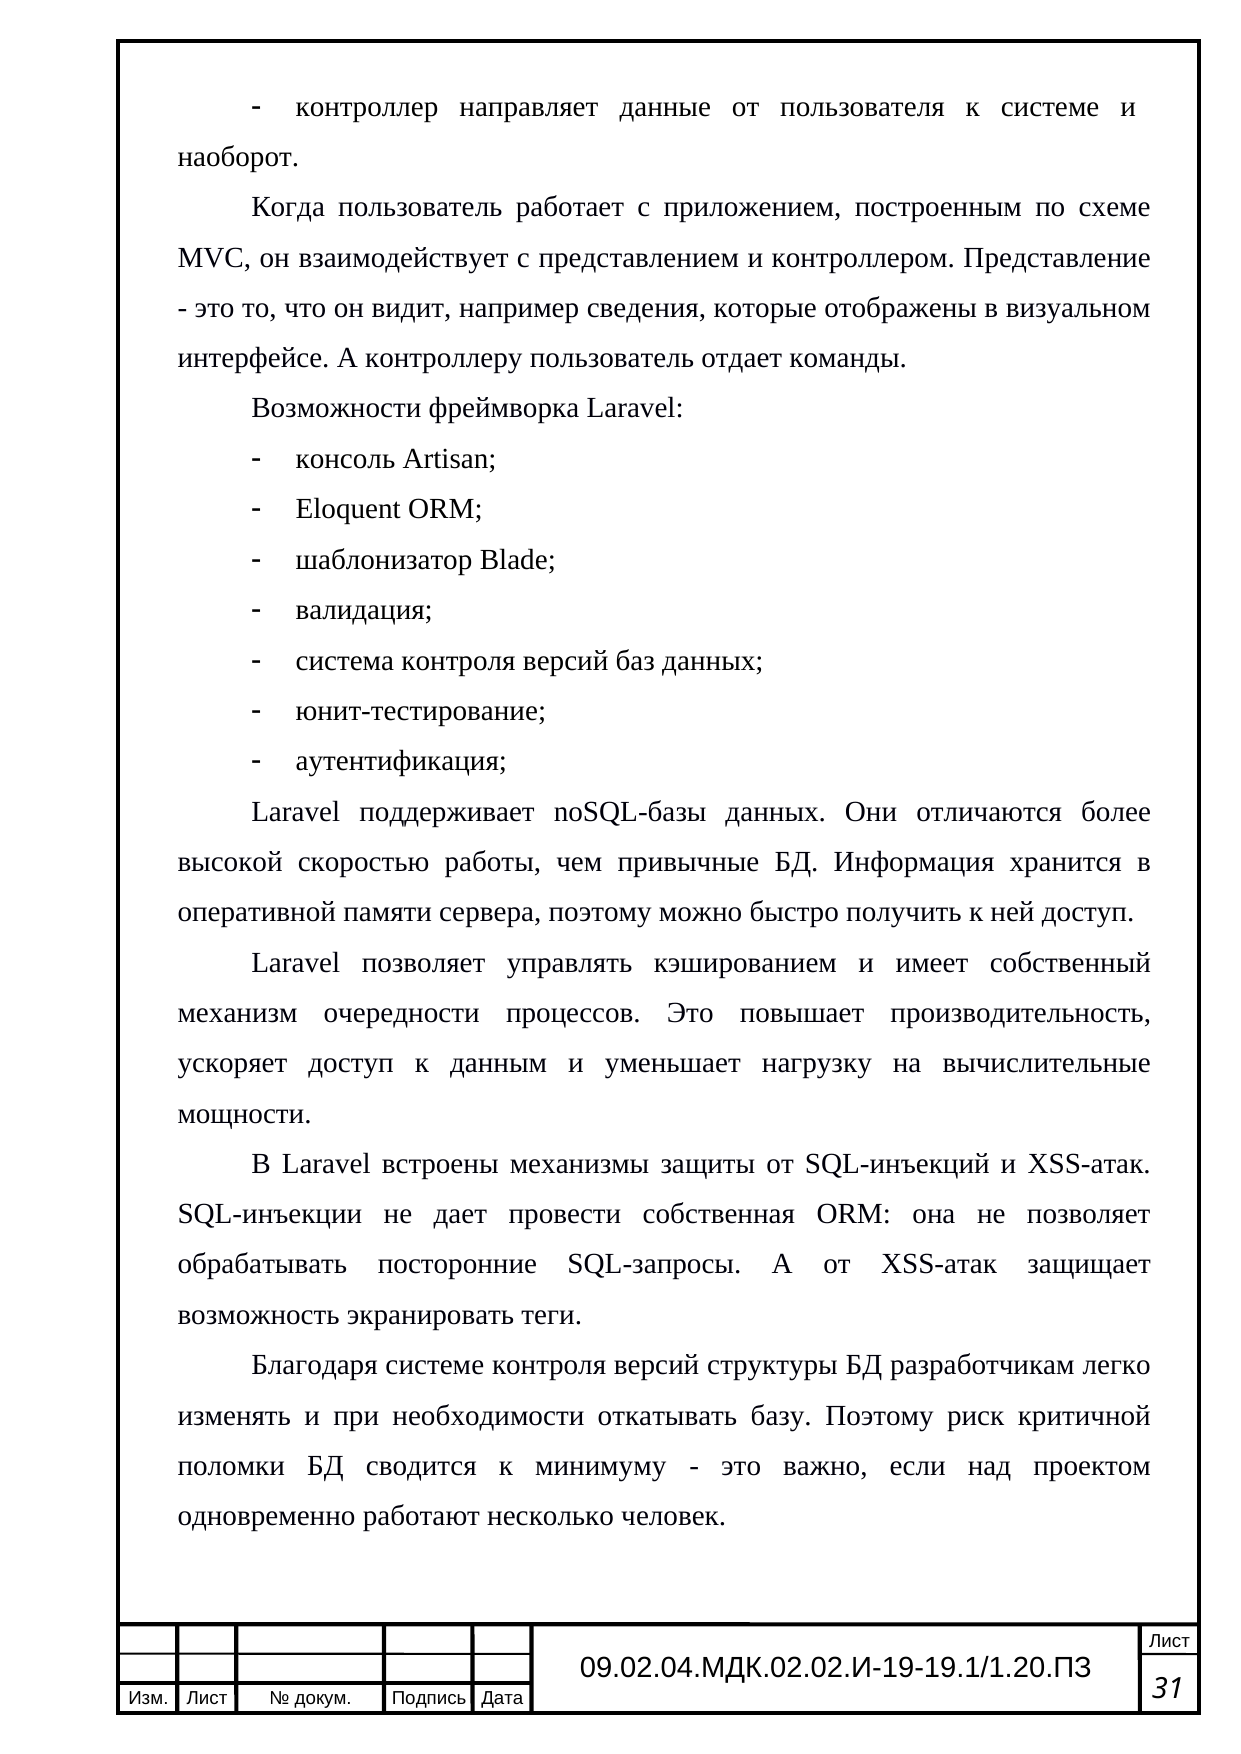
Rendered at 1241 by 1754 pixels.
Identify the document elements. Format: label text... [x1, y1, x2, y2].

list юнит-тестирование; [177, 693, 1137, 727]
list система контроля версий баз данных; [177, 643, 1137, 676]
list аутентификация; [177, 743, 1137, 777]
list консоль Artisan; [177, 441, 1137, 474]
list Eloquent ORM; [177, 491, 1137, 525]
text В Laravel встроены механизмы защиты от SQL-инъекций и XSS-атак. SQL-инъекции не дает провести собственная ORM: она не позволяет обрабатывать посторонние SQL-запросы. А от XSS-атак защищает возможность экранировать теги. [177, 1146, 1152, 1331]
list контроллер направляет данные от пользователя к системе и наоборот. [177, 89, 1137, 173]
text Laravel позволяет управлять кэшированием и имеет собственный механизм очередности процессов. Это повышает производительность, ускоряет доступ к данным и уменьшает нагрузку на вычислительные мощности. [177, 945, 1152, 1129]
list шаблонизатор Blade; [177, 542, 1137, 575]
text Laravel поддерживает noSQL-базы данных. Они отличаются более высокой скоростью работы, чем привычные БД. Информация хранится в оперативной памяти сервера, поэтому можно быстро получить к ней доступ. [177, 794, 1152, 928]
text Когда пользователь работает с приложением, построенным по схеме MVC, он взаимодействует с представлением и контроллером. Представление - это то, что он видит, например сведения, которые отображены в визуальном интерфейсе. А контроллеру пользователь отдает команды. [177, 189, 1152, 374]
text Возможности фреймворка Laravel: [177, 391, 1152, 424]
list валидация; [177, 592, 1137, 626]
text Благодаря системе контроля версий структуры БД разработчикам легко изменять и при необходимости откатывать базу. Поэтому риск критичной поломки БД сводится к минимуму - это важно, если над проектом одновременно работают несколько человек. [177, 1347, 1152, 1532]
